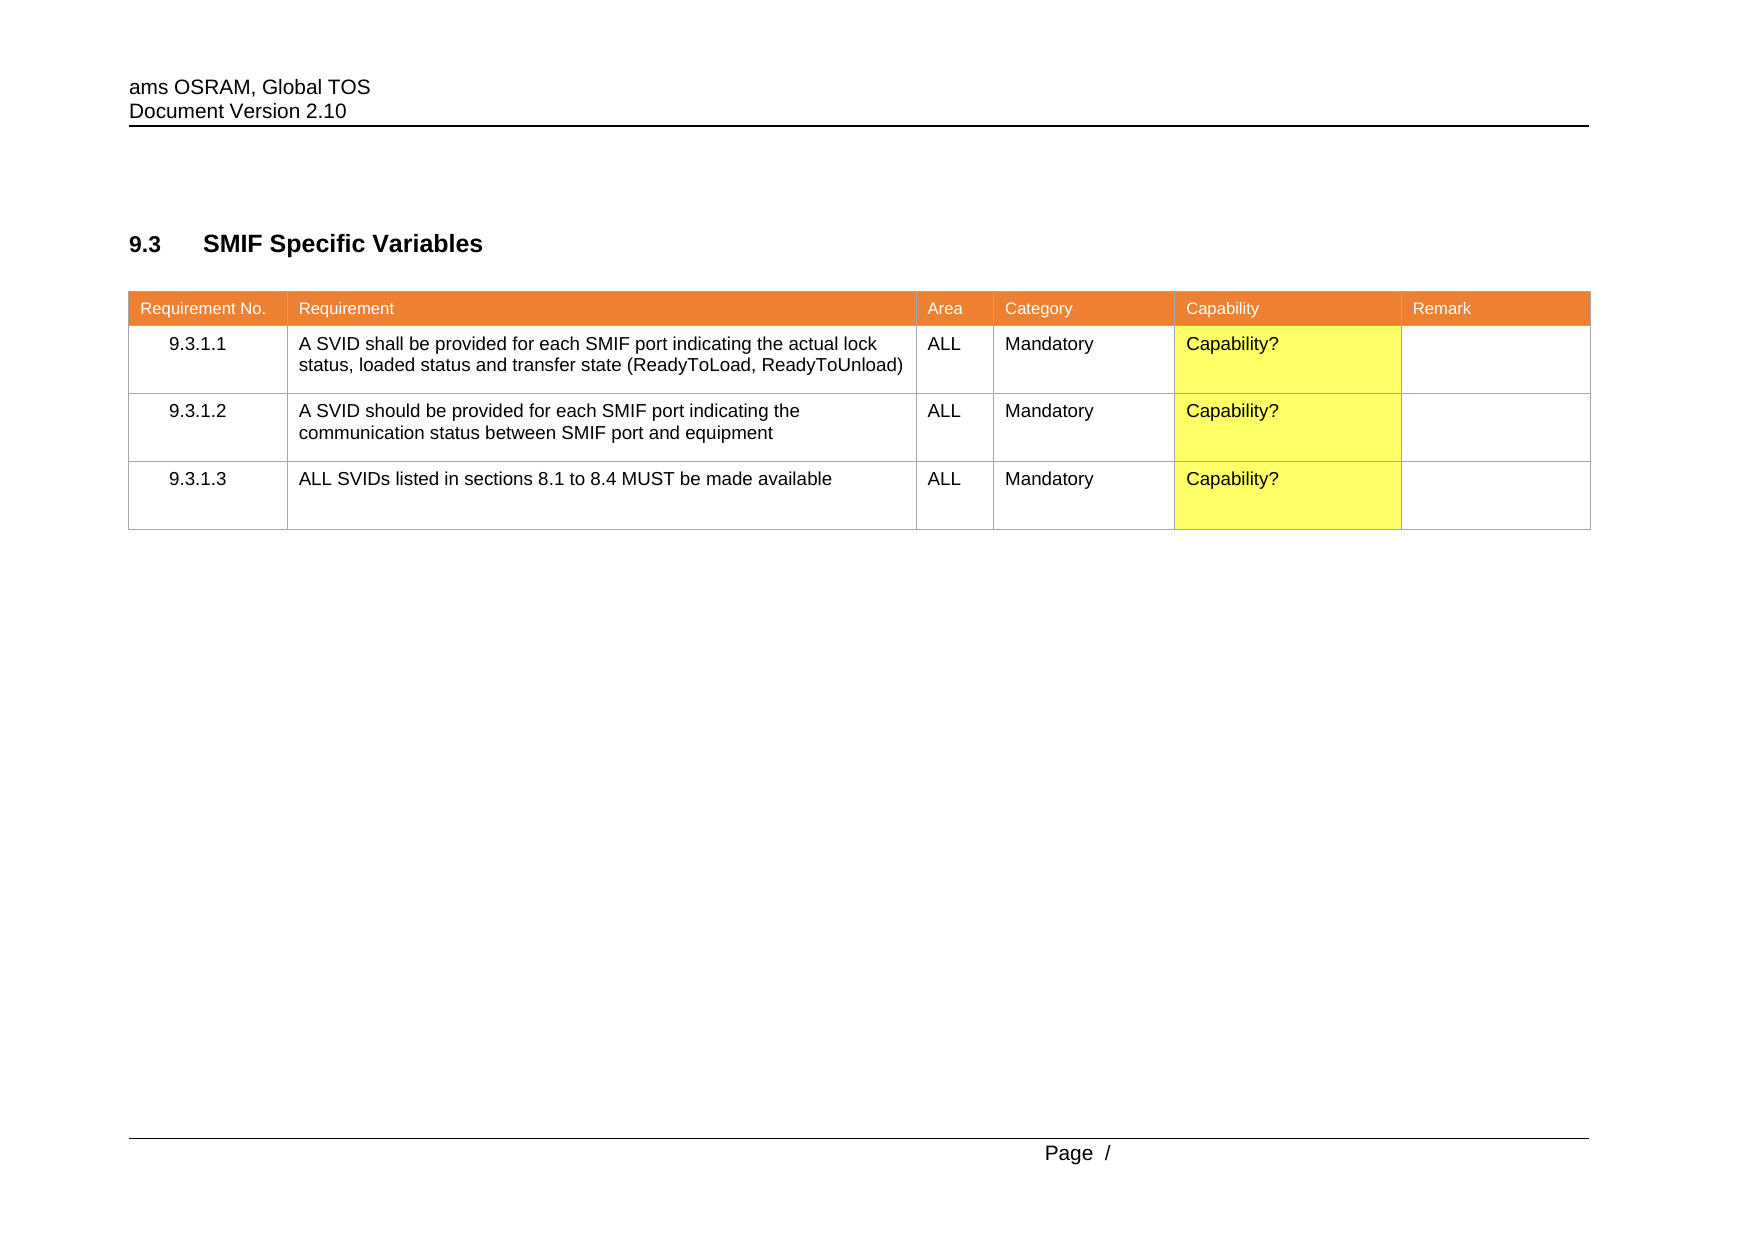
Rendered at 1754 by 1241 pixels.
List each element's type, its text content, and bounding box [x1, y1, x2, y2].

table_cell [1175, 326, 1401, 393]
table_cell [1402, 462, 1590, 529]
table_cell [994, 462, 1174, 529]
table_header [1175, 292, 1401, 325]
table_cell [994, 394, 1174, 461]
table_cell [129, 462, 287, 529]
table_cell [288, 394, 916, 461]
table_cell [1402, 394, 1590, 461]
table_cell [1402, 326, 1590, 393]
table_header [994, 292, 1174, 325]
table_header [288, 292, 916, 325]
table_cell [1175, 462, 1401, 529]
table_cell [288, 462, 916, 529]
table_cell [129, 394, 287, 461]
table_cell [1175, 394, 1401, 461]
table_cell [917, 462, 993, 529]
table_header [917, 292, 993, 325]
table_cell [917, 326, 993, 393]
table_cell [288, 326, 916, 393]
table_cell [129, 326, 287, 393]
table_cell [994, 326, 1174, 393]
subtitle SMIF Specific Variables [129, 229, 1589, 258]
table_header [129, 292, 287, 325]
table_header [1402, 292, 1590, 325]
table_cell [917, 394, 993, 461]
